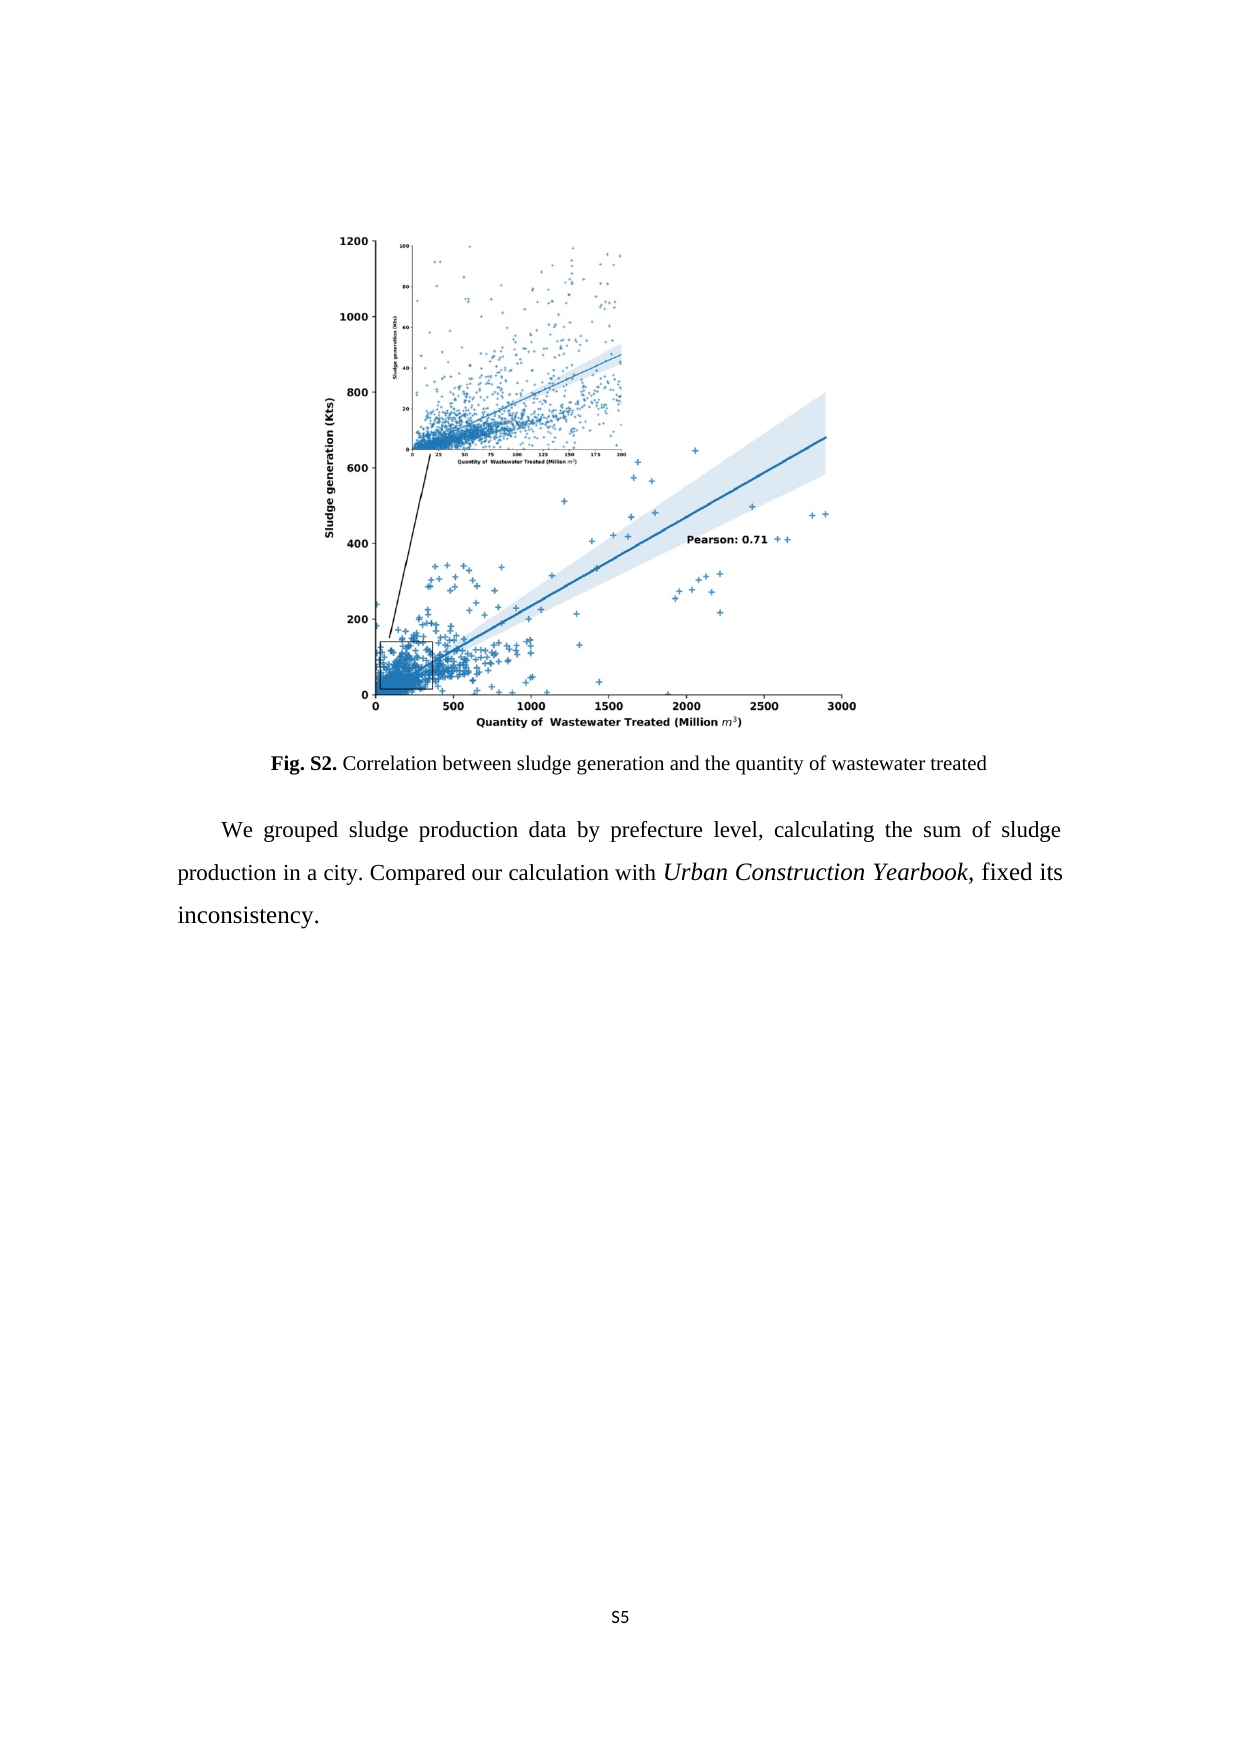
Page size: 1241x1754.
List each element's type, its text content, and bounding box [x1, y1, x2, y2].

picture [317, 229, 864, 736]
text We grouped sludge production data by prefecture level, calculating the sum of sludge production in a city. Compared our calculation with Urban Construction Yearbook, fixed its inconsistency. [177, 816, 1063, 929]
table_header [177, 207, 1062, 782]
